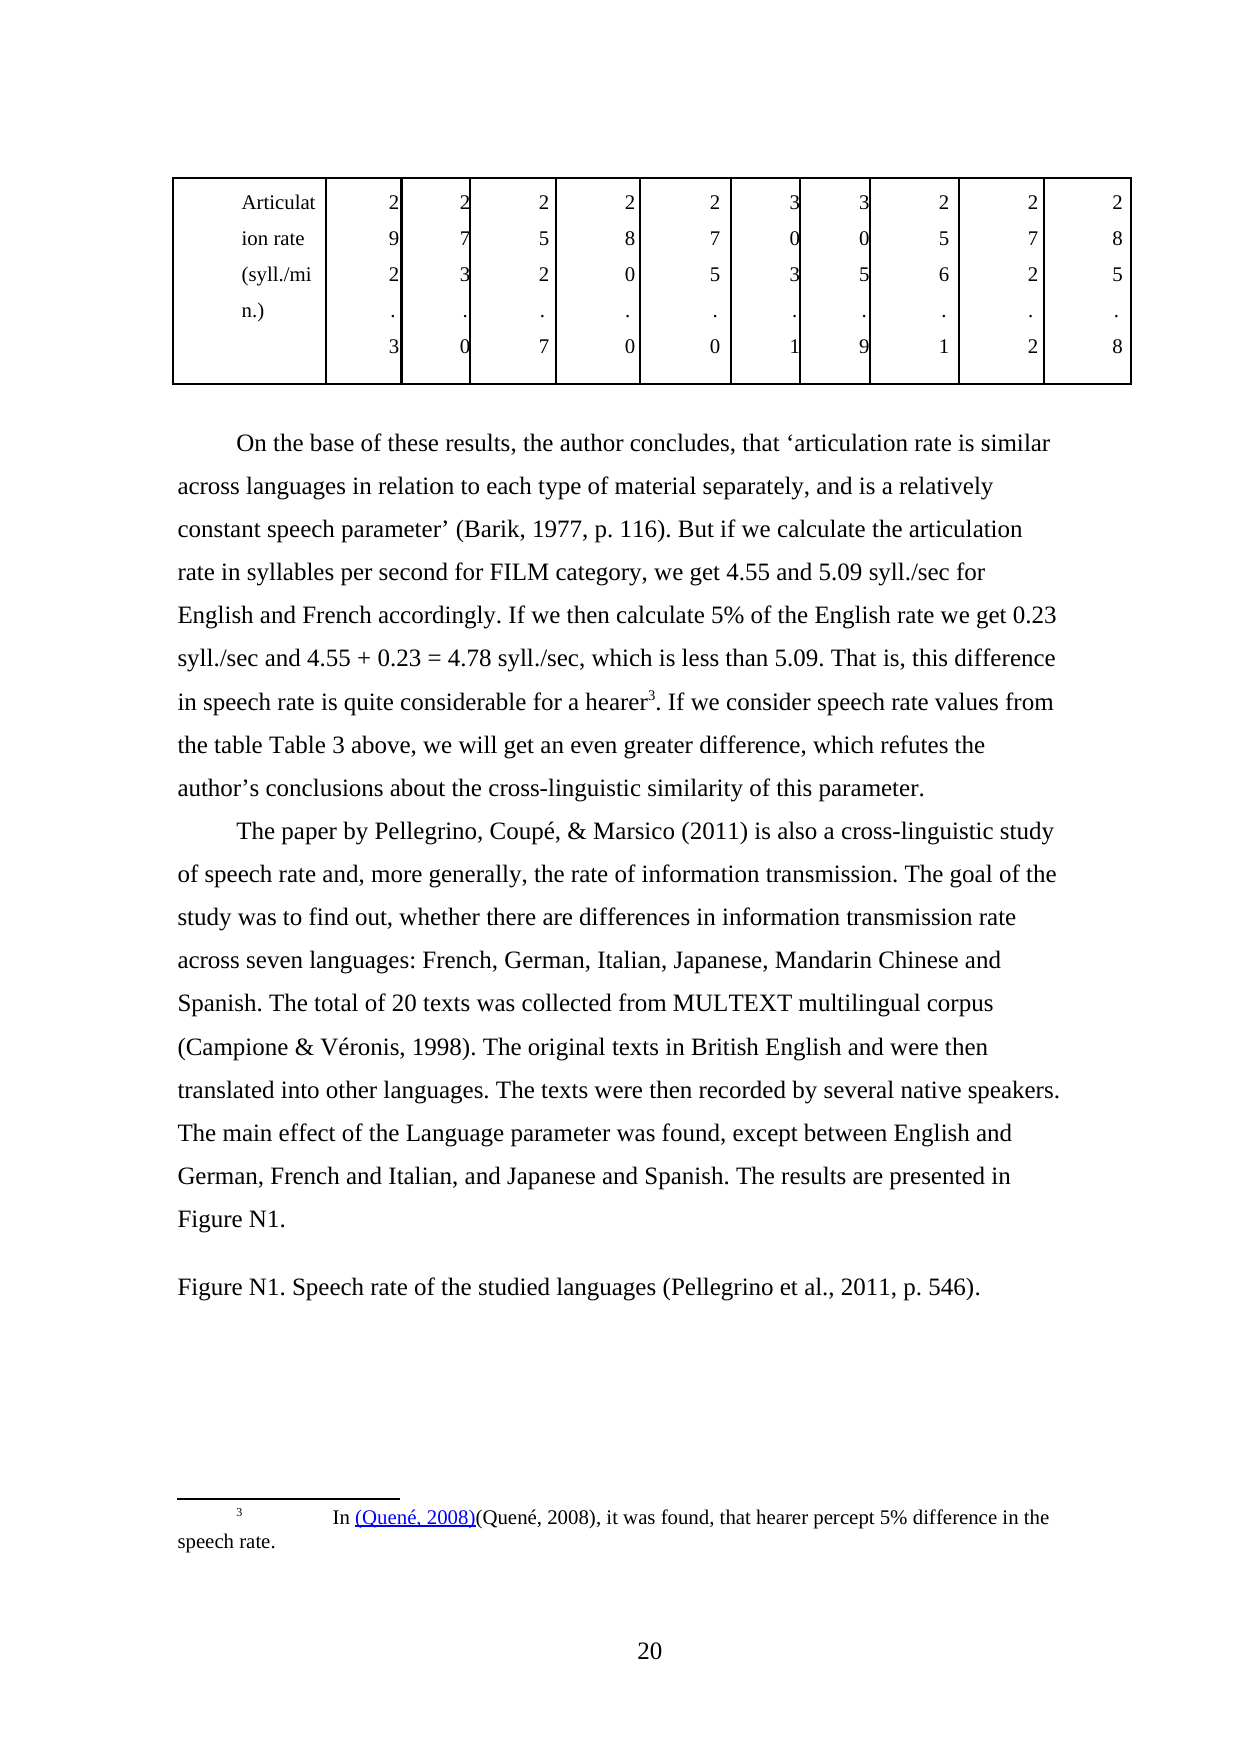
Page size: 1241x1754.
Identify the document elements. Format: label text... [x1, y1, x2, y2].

table_cell 285.8 [1045, 179, 1130, 383]
table_cell 252.7 [471, 179, 555, 383]
table_cell 303.1 [732, 179, 799, 383]
table_cell 256.1 [871, 179, 958, 383]
table_cell 305.9 [801, 179, 869, 383]
text On the base of these results, the author concludes, that ‘articulation rate is similar across languages in relation to each type of material separately, and is a relatively constant speech parameter’ (Barik, 1977, p. 116). But if we calculate the articulation rate in syllables per second for FILM category, we get 4.55 and 5.09 syll./sec for English and French accordingly. If we then calculate 5% of the English rate we get 0.23 syll./sec and 4.55 + 0.23 = 4.78 syll./sec, which is less than 5.09. That is, this difference in speech rate is quite considerable for a hearer. If we consider speech rate values from above, we will get an even greater difference, which refutes the author’s conclusions about the cross-linguistic similarity of this parameter. [177, 428, 1063, 802]
table_cell 273.0 [403, 179, 469, 383]
table_cell 280.0 [557, 179, 639, 383]
text Figure . Speech rate of the studied languages (Pellegrino et al., 2011, p. 546). [177, 1272, 1063, 1301]
table_cell Articulation rate (syll./min.) [174, 179, 325, 383]
table_cell 272.2 [960, 179, 1043, 383]
table_cell 275.0 [641, 179, 730, 383]
text The paper by Pellegrino, Coupé, & Marsico (2011) is also a cross-linguistic study of speech rate and, more generally, the rate of information transmission. The goal of the study was to find out, whether there are differences in information transmission rate across seven languages: French, German, Italian, Japanese, Mandarin Chinese and Spanish. The total of 20 texts was collected from MULTEXT multilingual corpus (Campione & Véronis, 1998). The original texts in British English and were then translated into other languages. The texts were then recorded by several native speakers. The main effect of the Language parameter was found, except between English and German, French and Italian, and Japanese and Spanish. The results are presented in Figure . [177, 816, 1063, 1233]
table_cell 292.3 [327, 179, 400, 383]
